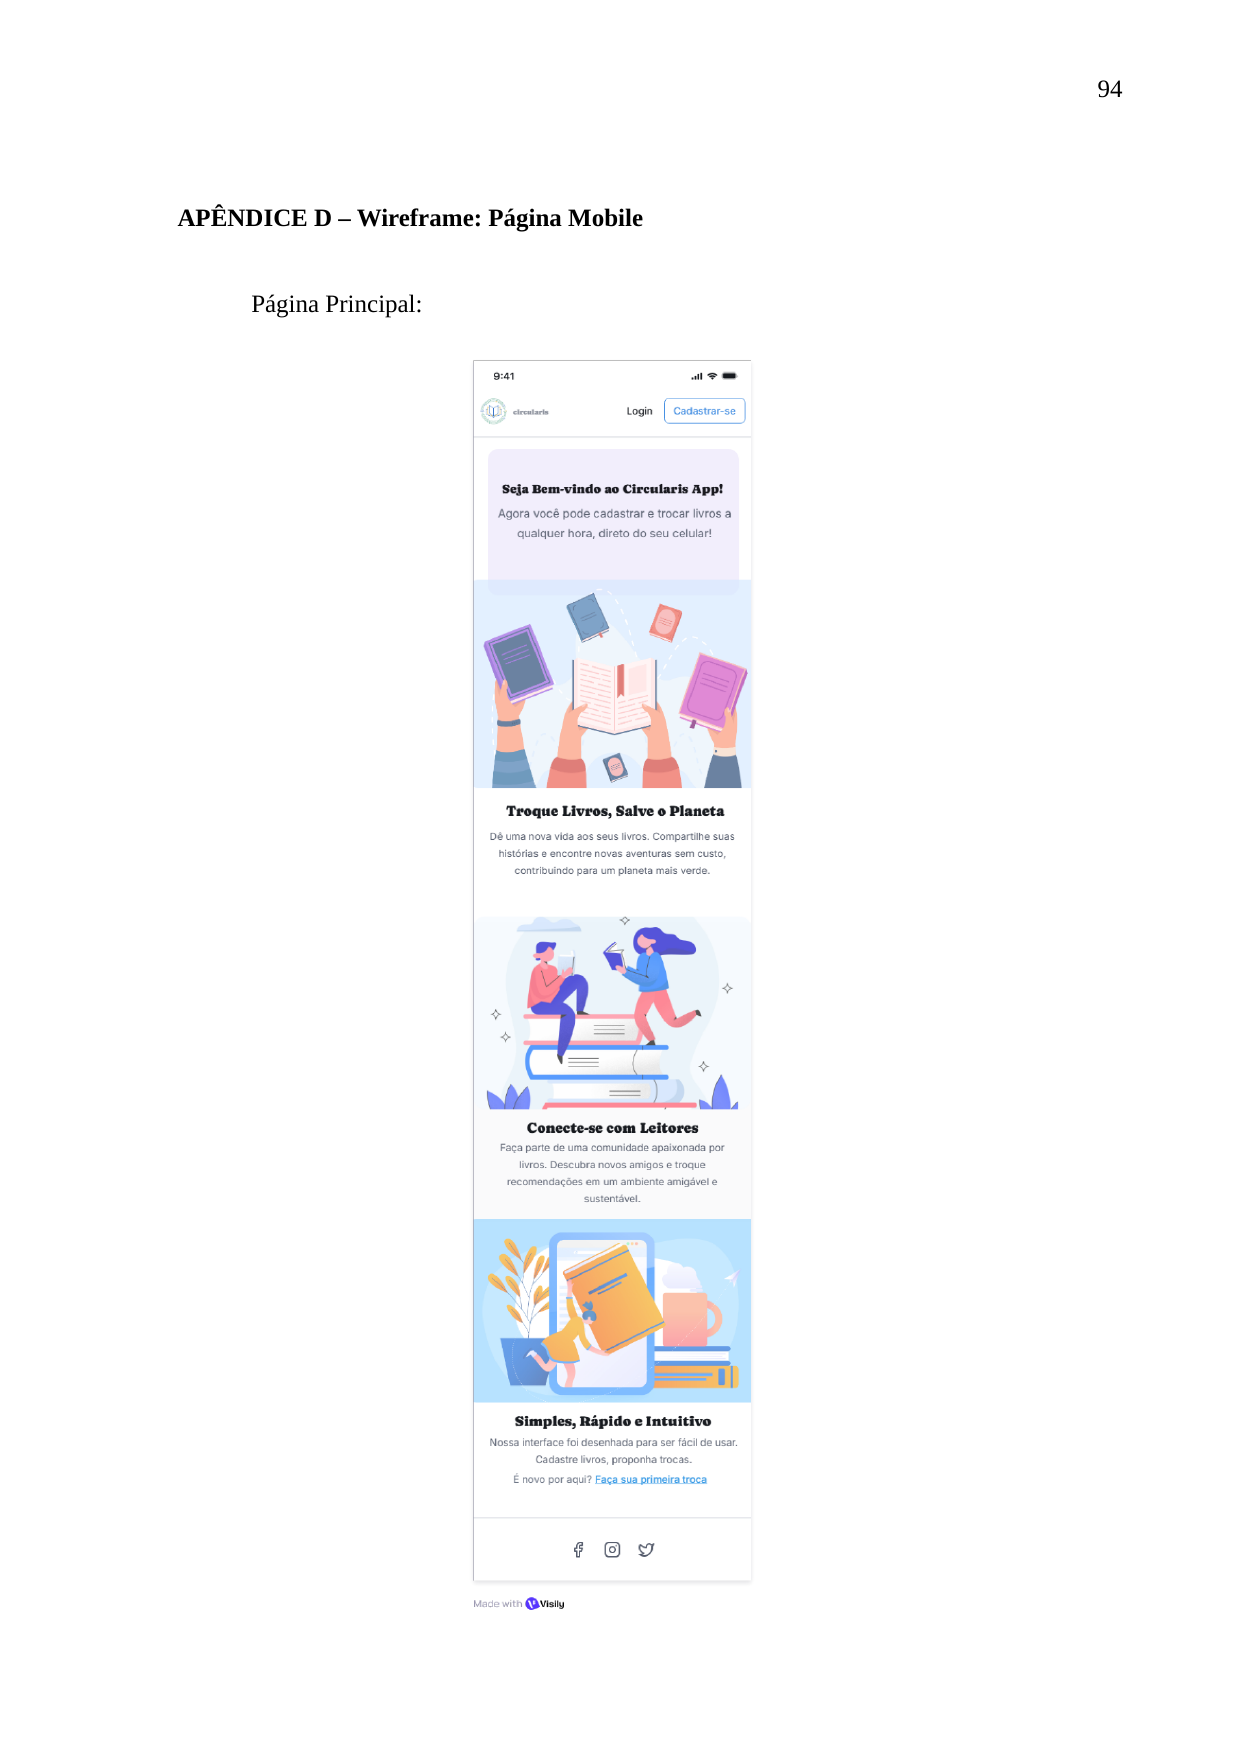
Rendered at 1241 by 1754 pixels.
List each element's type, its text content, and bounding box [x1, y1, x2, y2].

text APÊNDICE D – Wireframe: Página Mobile [177, 203, 1122, 232]
picture [457, 343, 768, 1626]
text Página Principal: [177, 289, 1122, 318]
